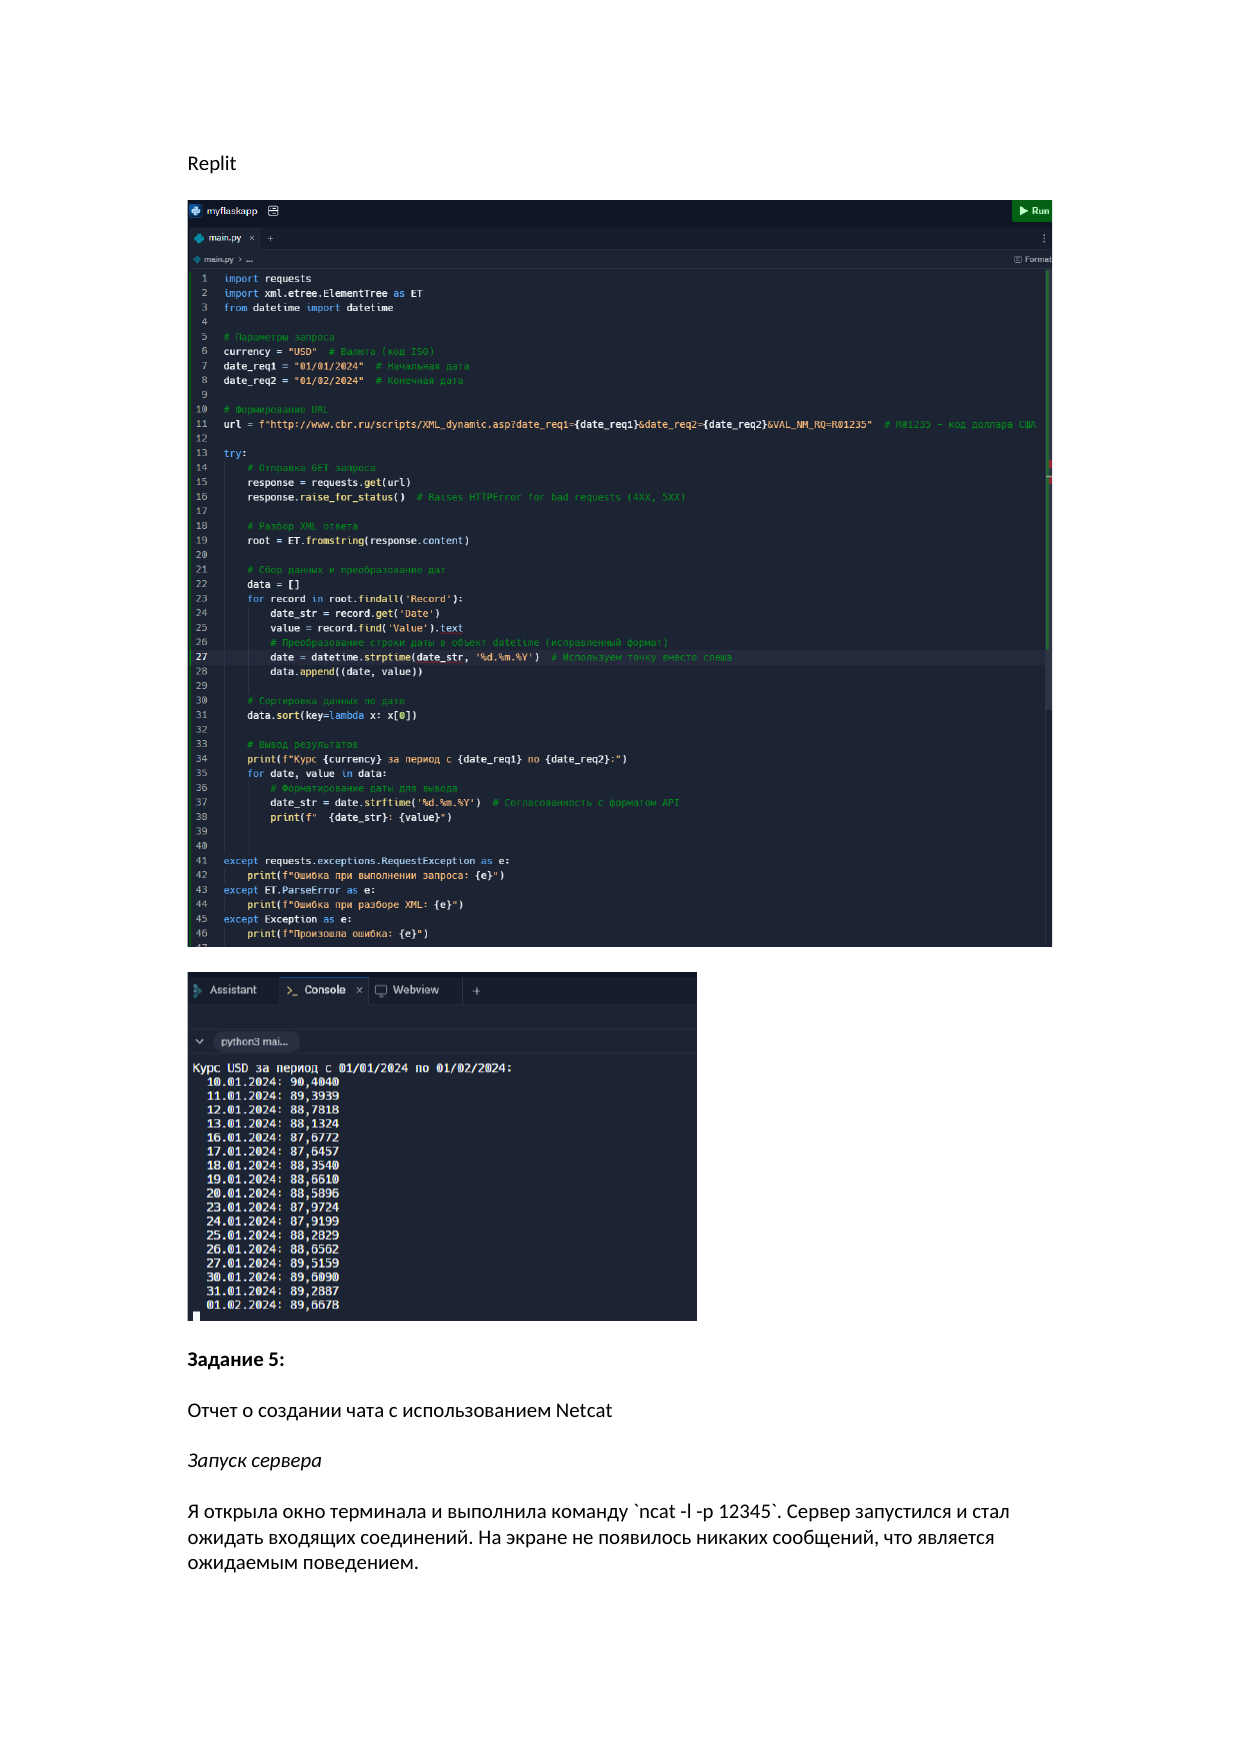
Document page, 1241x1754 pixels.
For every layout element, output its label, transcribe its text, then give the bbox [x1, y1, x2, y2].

text Запуск сервера [187, 1448, 1053, 1473]
text Replit [187, 150, 1053, 175]
picture [187, 200, 1053, 947]
picture [187, 972, 697, 1321]
text Отчет о создании чата с использованием Netcat [187, 1397, 1053, 1422]
text Я открыла окно терминала и выполнила команду `ncat -l -p 12345`. Сервер запустился и стал ожидать входящих соединений. На экране не появилось никаких сообщений, что является ожидаемым поведением. [187, 1498, 1053, 1575]
text Задание 5: [187, 1346, 1053, 1371]
